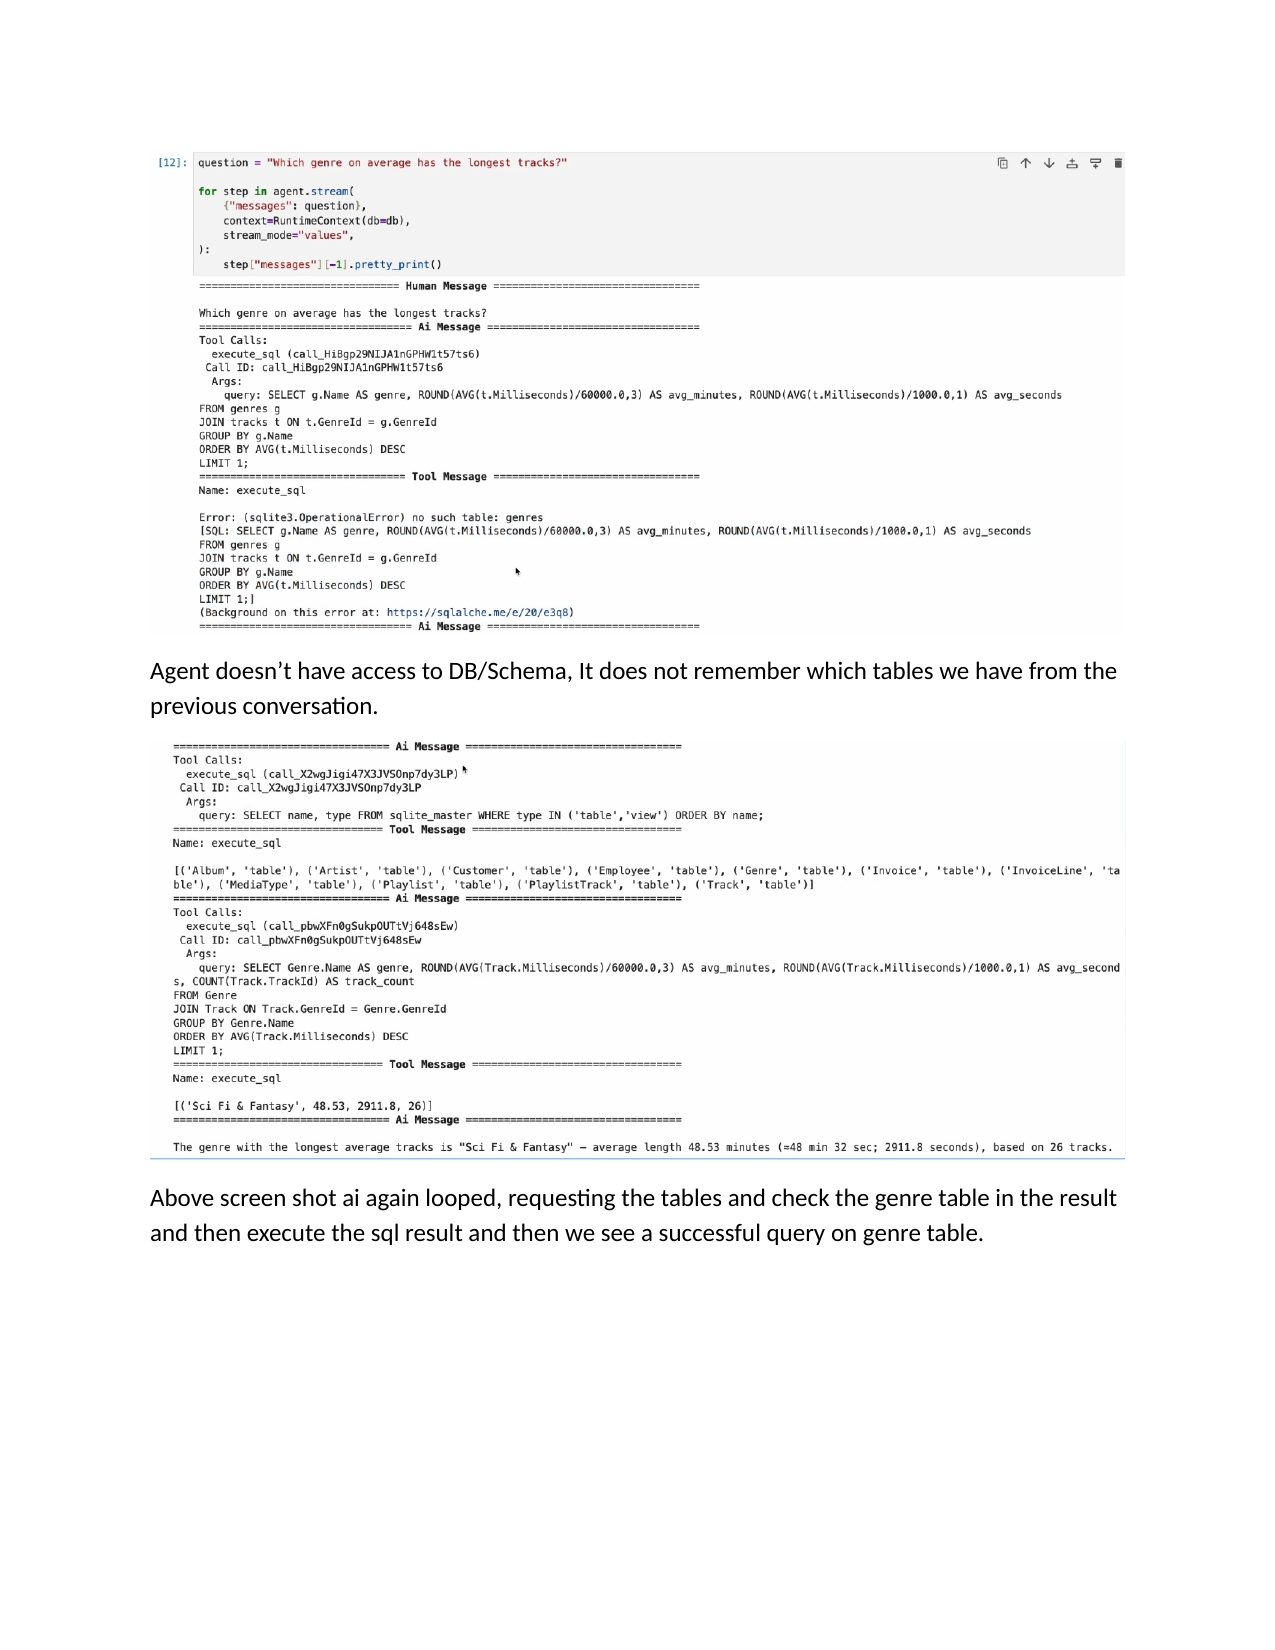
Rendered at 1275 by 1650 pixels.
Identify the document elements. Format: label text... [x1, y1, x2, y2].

text Agent doesn’t have access to DB/Schema, It does not remember which tables we have from the previous conversation. [150, 655, 1125, 720]
picture [150, 150, 1125, 634]
text Above screen shot ai again looped, requesting the tables and check the genre table in the result and then execute the sql result and then we see a successful query on genre table. [150, 1182, 1125, 1248]
picture [150, 741, 1125, 1162]
